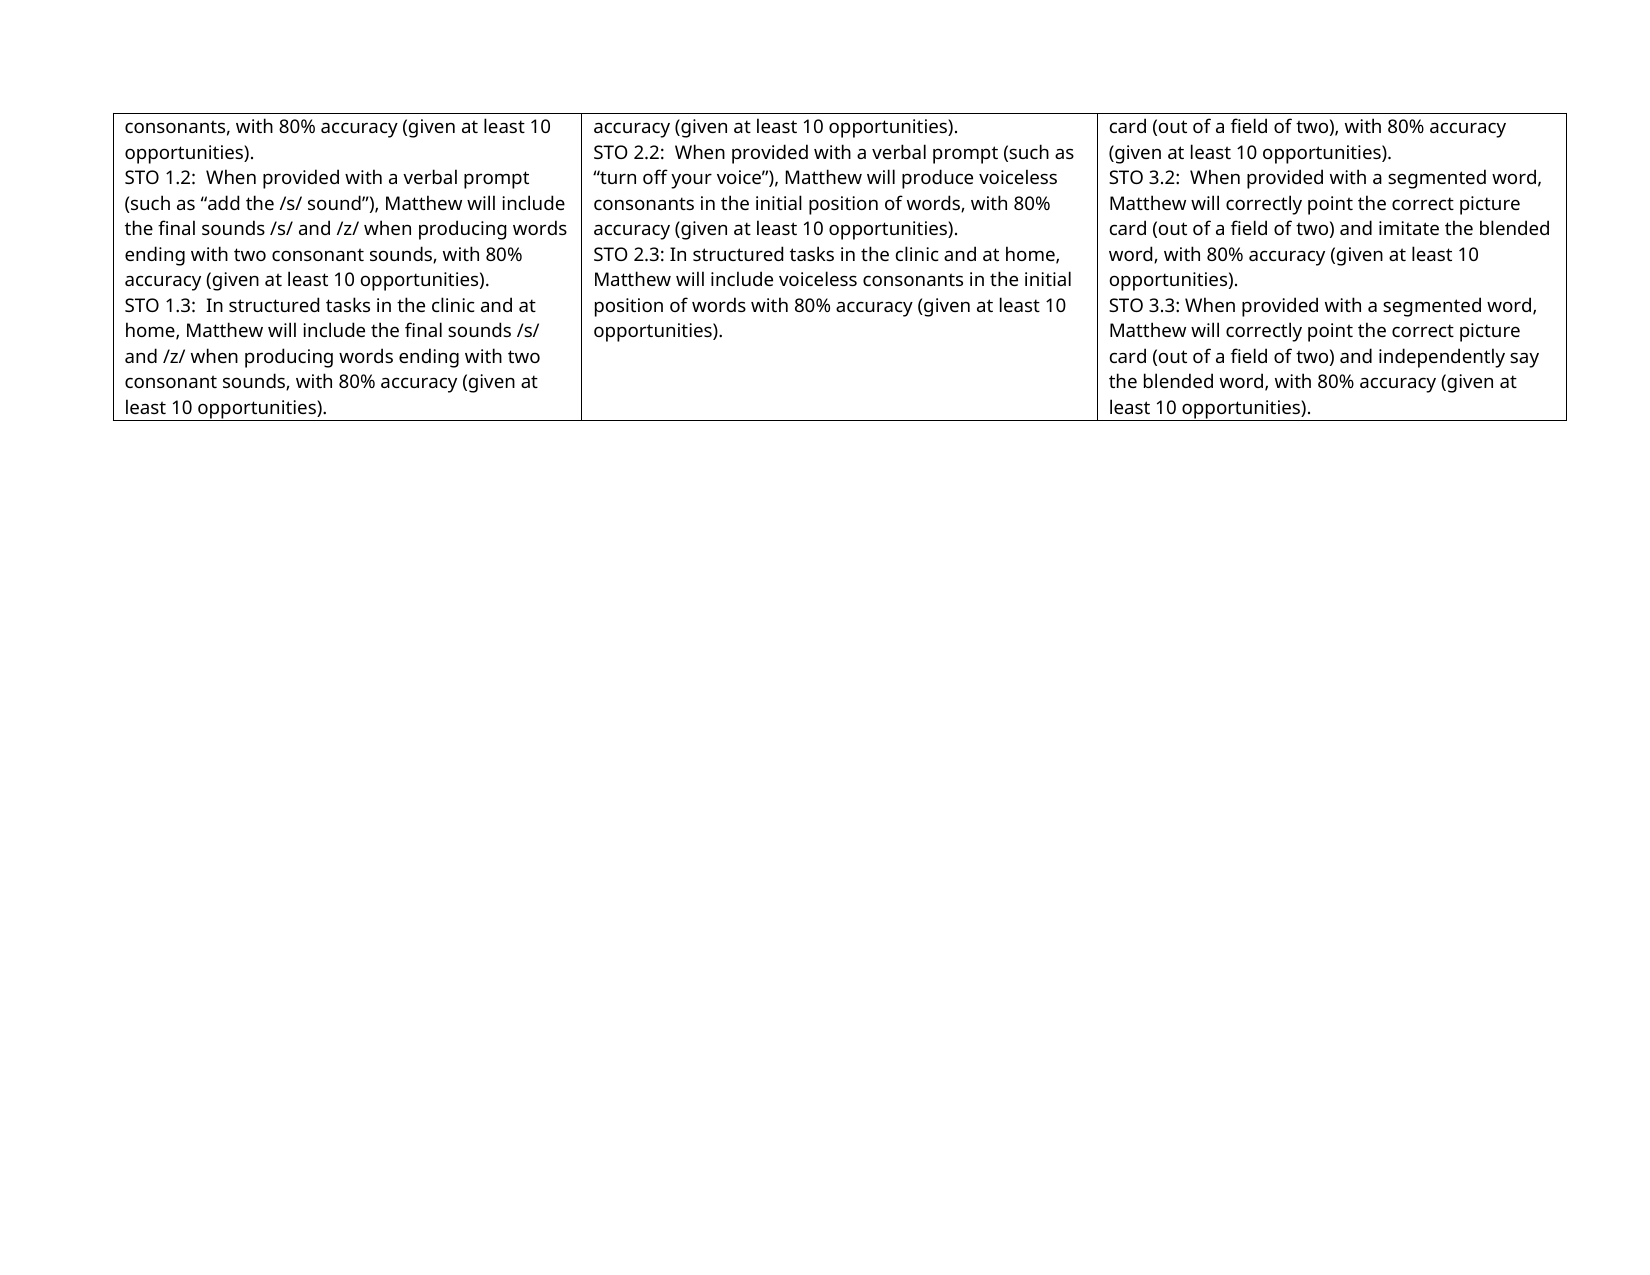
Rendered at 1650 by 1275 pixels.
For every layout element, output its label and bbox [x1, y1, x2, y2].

table_cell [1098, 114, 1566, 420]
table_cell [114, 114, 581, 420]
table_cell [582, 114, 1097, 420]
